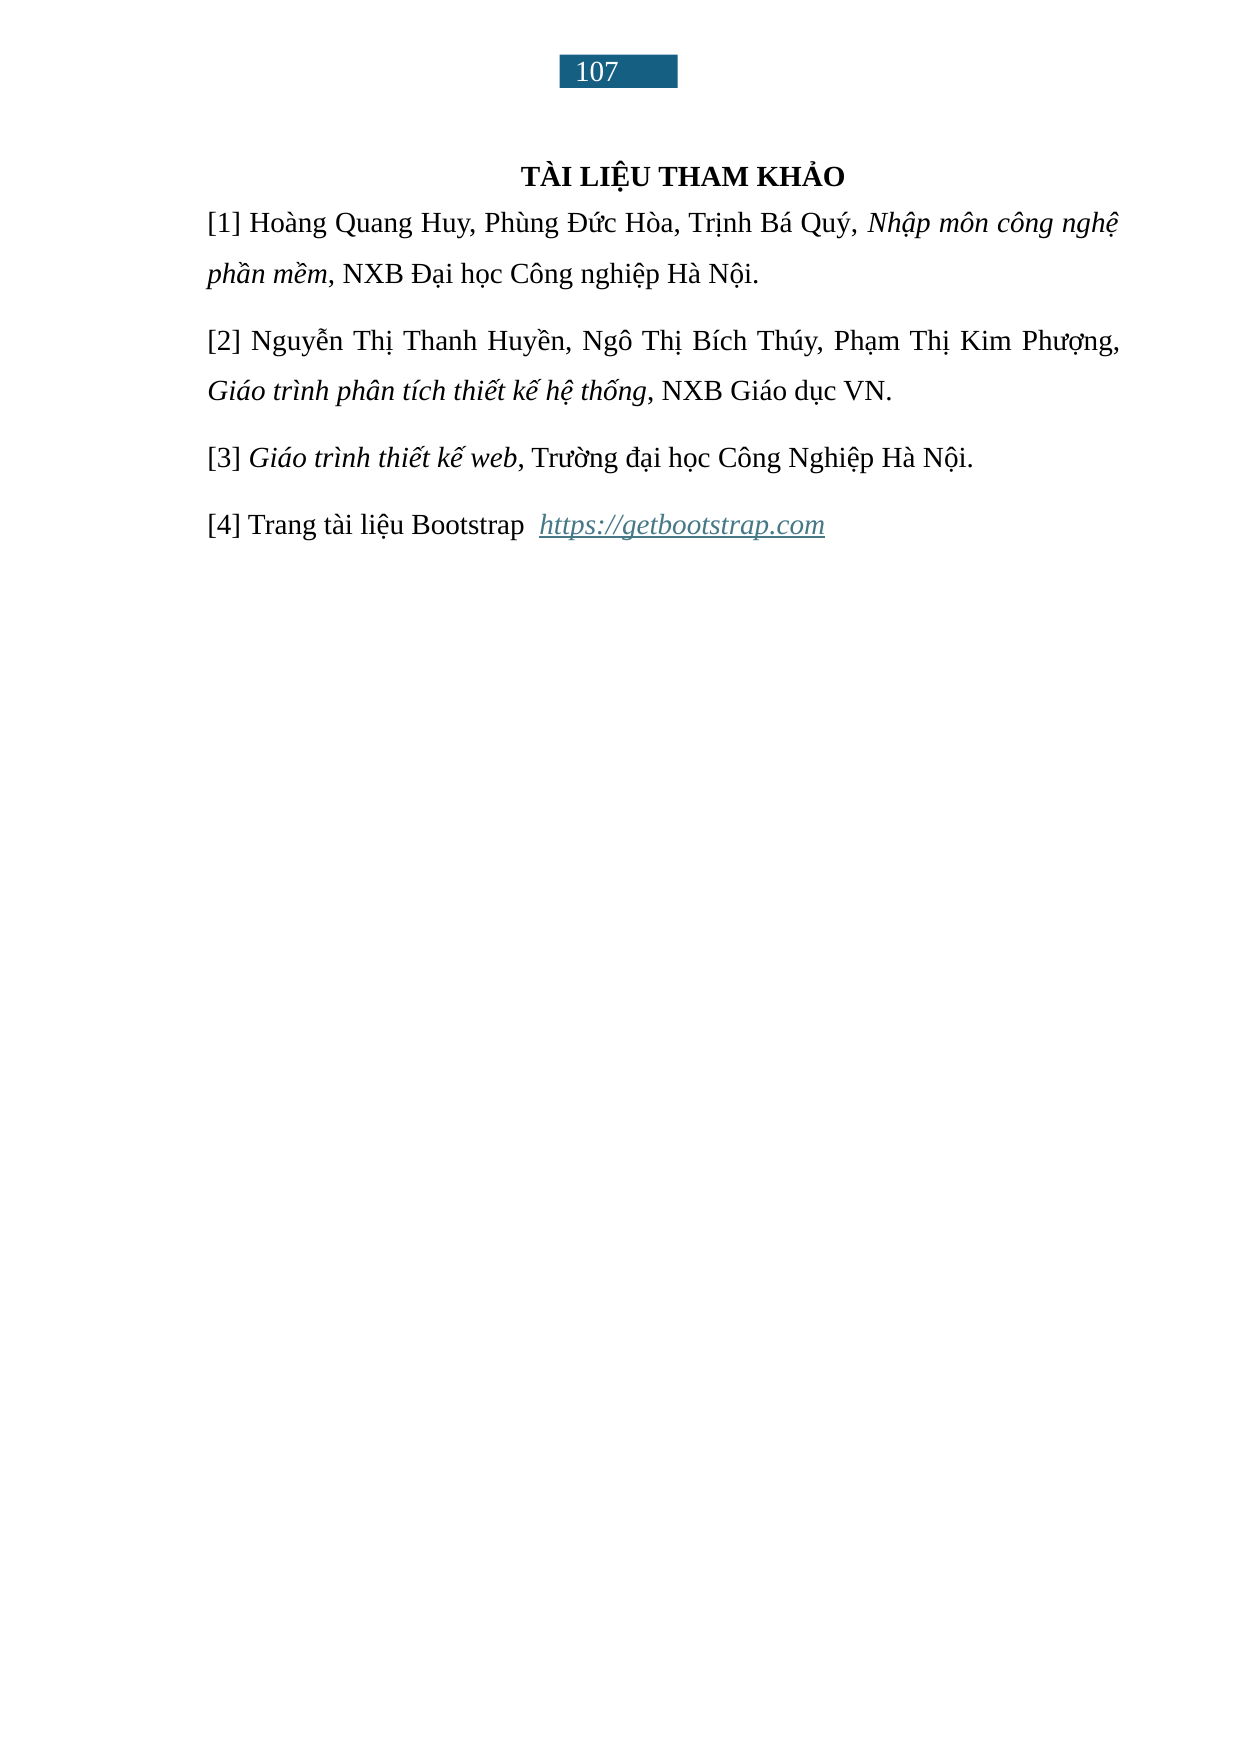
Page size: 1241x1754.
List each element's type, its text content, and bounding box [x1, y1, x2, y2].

text [2] Nguyễn Thị Thanh Huyền, Ngô Thị Bích Thúy, Phạm Thị Kim Phượng, Giáo trình phân tích thiết kế hệ thống, NXB Giáo dục VN. [207, 323, 1122, 407]
subtitle Tài liệu tham khảo [244, 159, 1122, 193]
text [4] Trang tài liệu Bootstrap https://getbootstrap.com [207, 507, 1122, 541]
text [1] Hoàng Quang Huy, Phùng Đức Hòa, Trịnh Bá Quý, Nhập môn công nghệ phần mềm, NXB Đại học Công nghiệp Hà Nội. [207, 206, 1122, 289]
text [3] Giáo trình thiết kế web, Trường đại học Công Nghiệp Hà Nội. [207, 440, 1122, 474]
